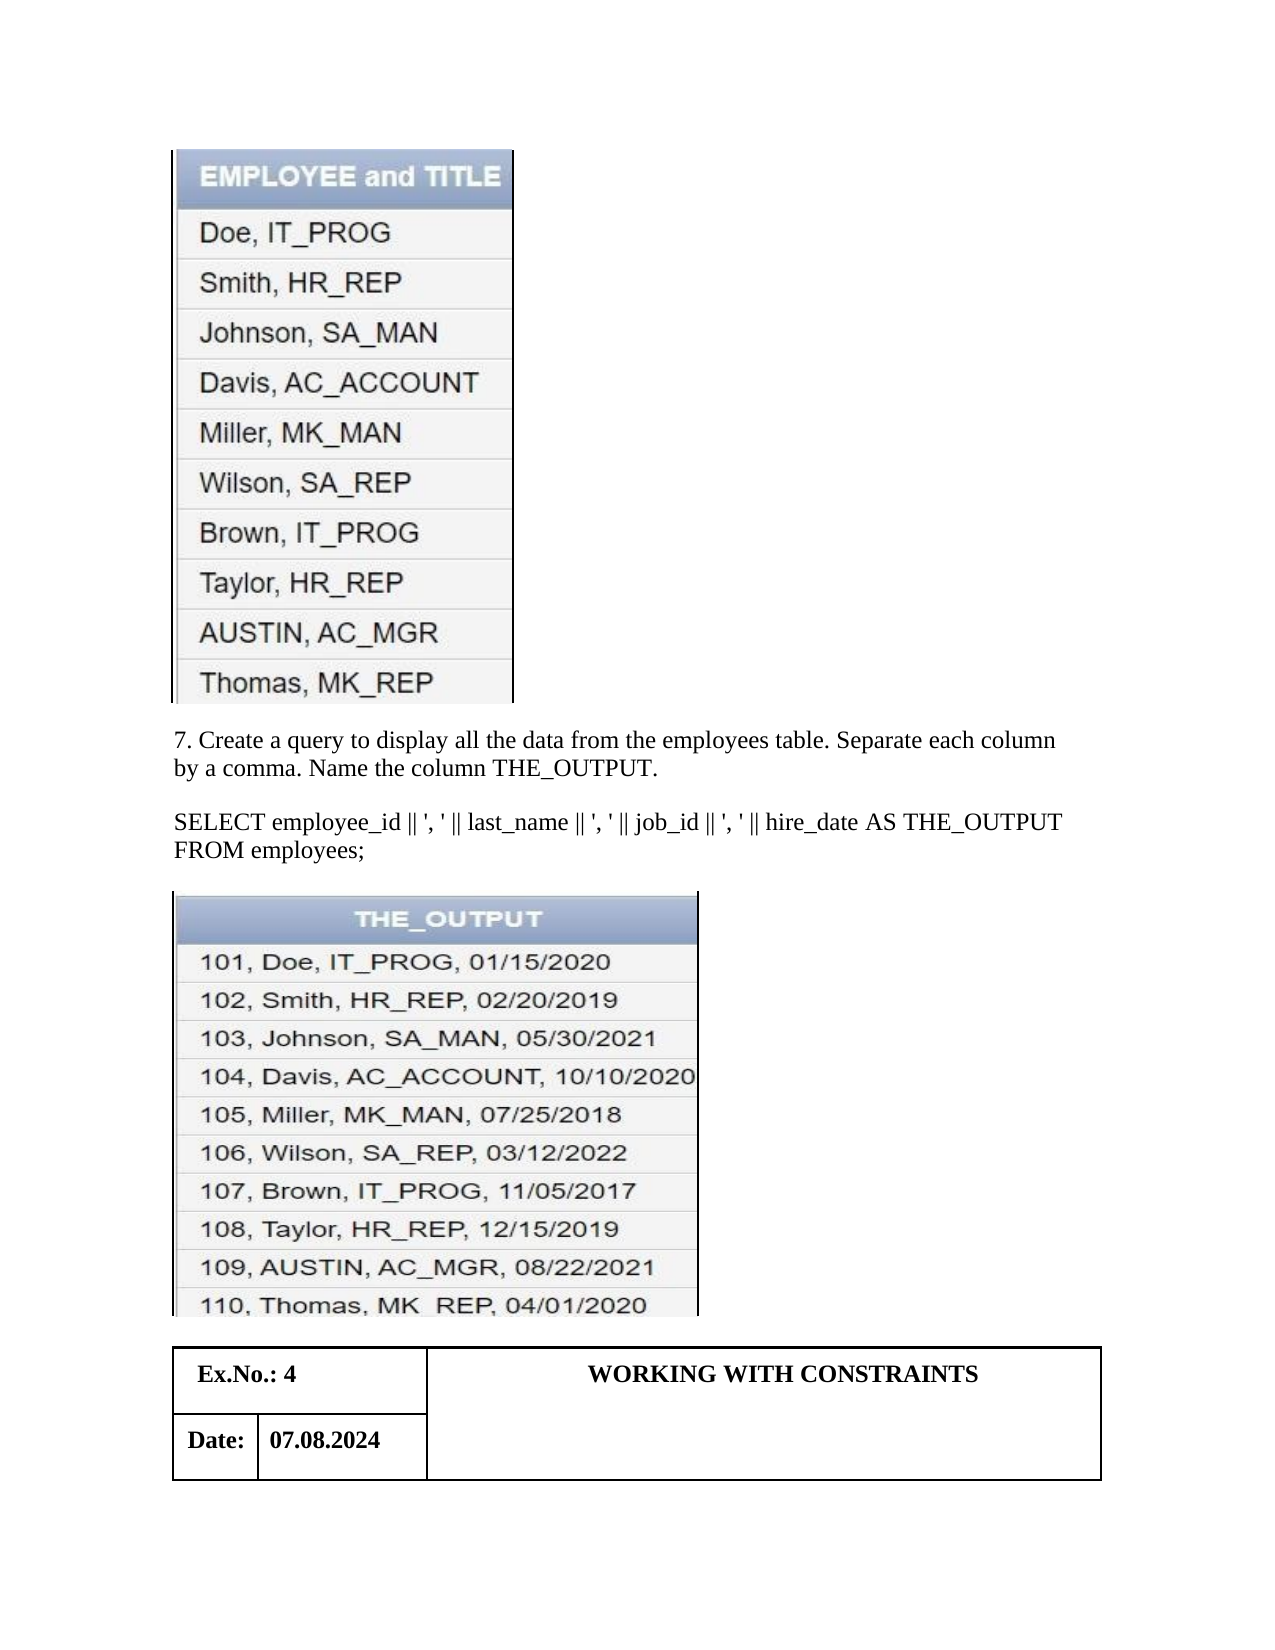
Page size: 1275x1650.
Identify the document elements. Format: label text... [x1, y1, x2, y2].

table_cell Date: [174, 1415, 257, 1479]
table_cell 07.08.2024 [259, 1415, 426, 1479]
table_header WORKING WITH CONSTRAINTS [428, 1349, 1100, 1479]
picture [172, 149, 512, 704]
text SELECT employee_id || ', ' || last_name || ', ' || job_id || ', ' || hire_date AS THE_OUTPUT FROM employees; [174, 809, 1125, 863]
list Create a query to display all the data from the employees table. Separate each column by a comma. Name the column THE_OUTPUT. [174, 727, 1080, 782]
table_header Ex.No.: 4 [174, 1349, 426, 1413]
picture [173, 890, 698, 1317]
